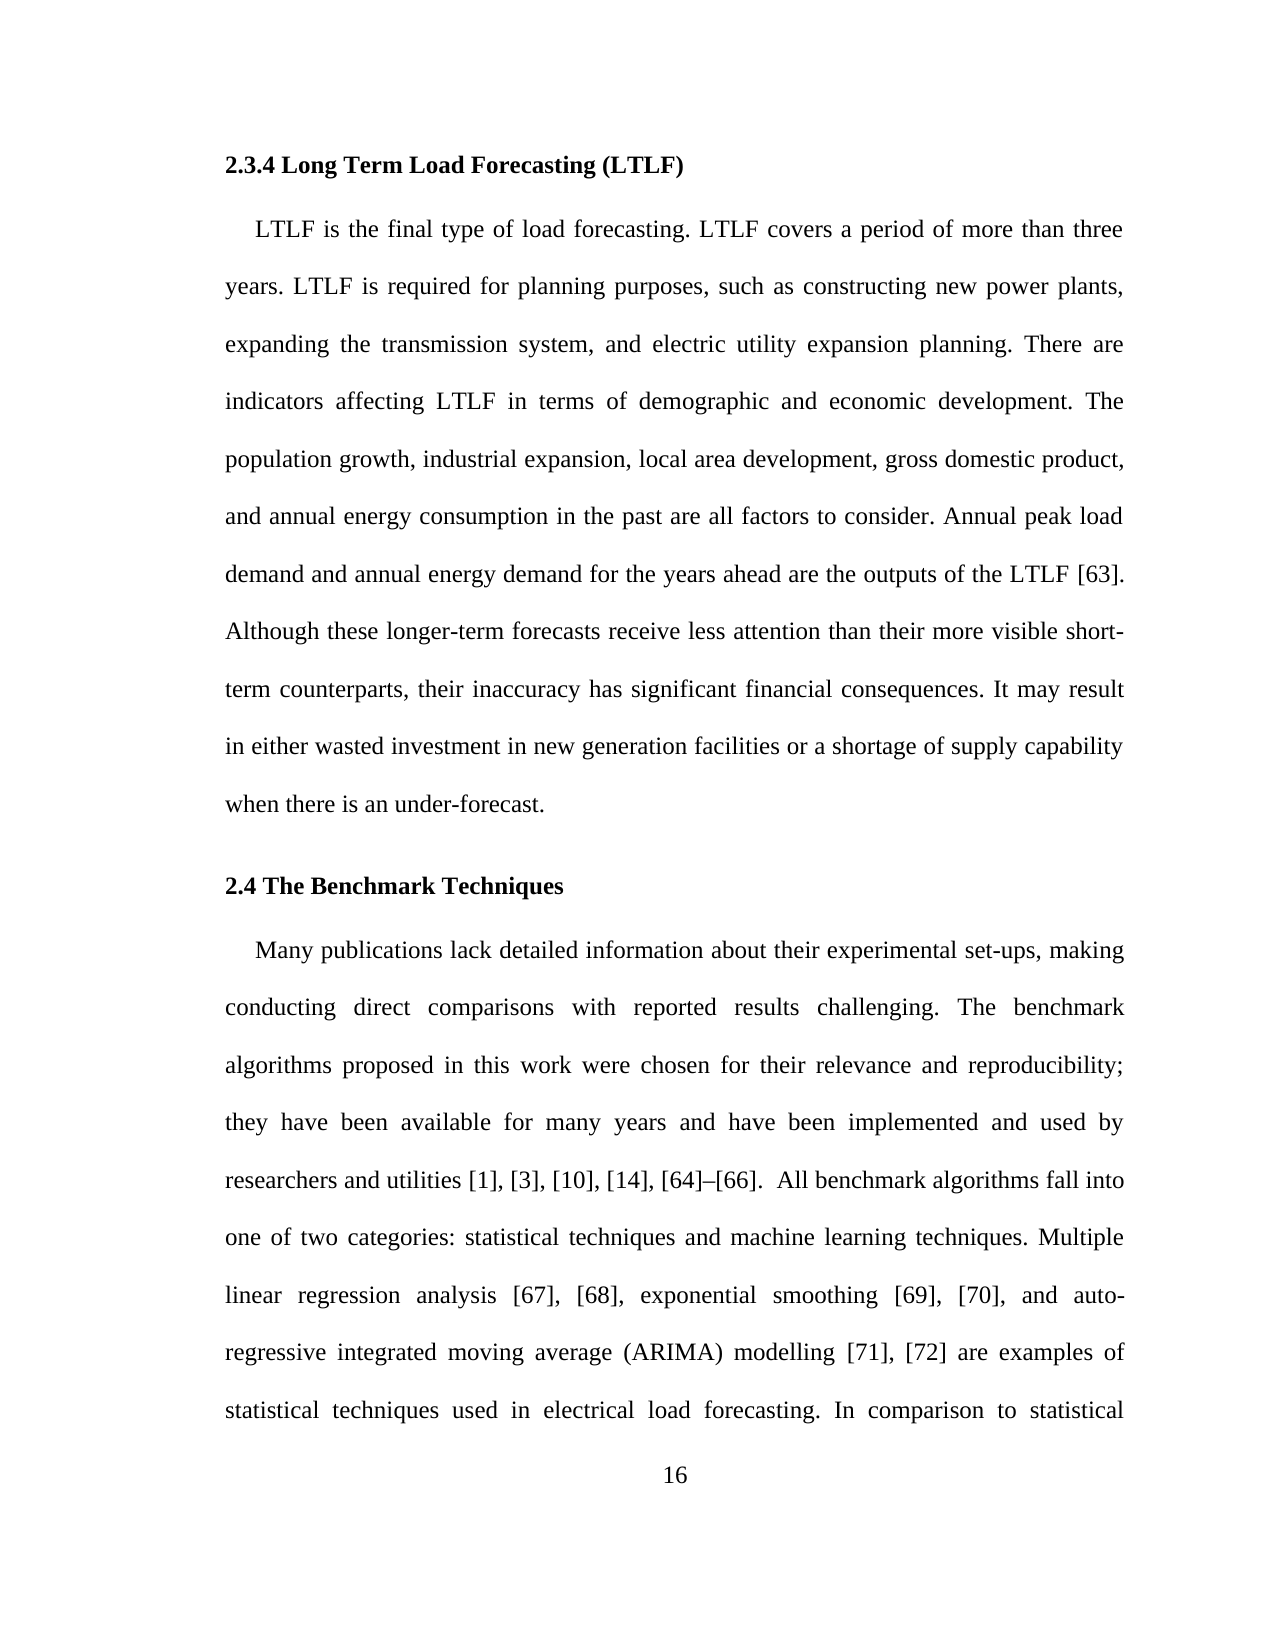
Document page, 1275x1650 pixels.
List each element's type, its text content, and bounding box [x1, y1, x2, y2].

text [225, 935, 1125, 1424]
subtitle 2.4 The Benchmark Techniques [225, 871, 1125, 900]
subtitle 2.3.4 Long Term Load Forecasting (LTLF) [225, 150, 1125, 179]
text LTLF is the final type of load forecasting. LTLF covers a period of more than three years. LTLF is required for planning purposes, such as constructing new power plants, expanding the transmission system, and electric utility expansion planning. There are indicators affecting LTLF in terms of demographic and economic development. The population growth, industrial expansion, local area development, gross domestic product, and annual energy consumption in the past are all factors to consider. Annual peak load demand and annual energy demand for the years ahead are the outputs of the LTLF [63]. Although these longer-term forecasts receive less attention than their more visible short-term counterparts, their inaccuracy has significant financial consequences. It may result in either wasted investment in new generation facilities or a shortage of supply capability when there is an under-forecast. [225, 214, 1125, 817]
